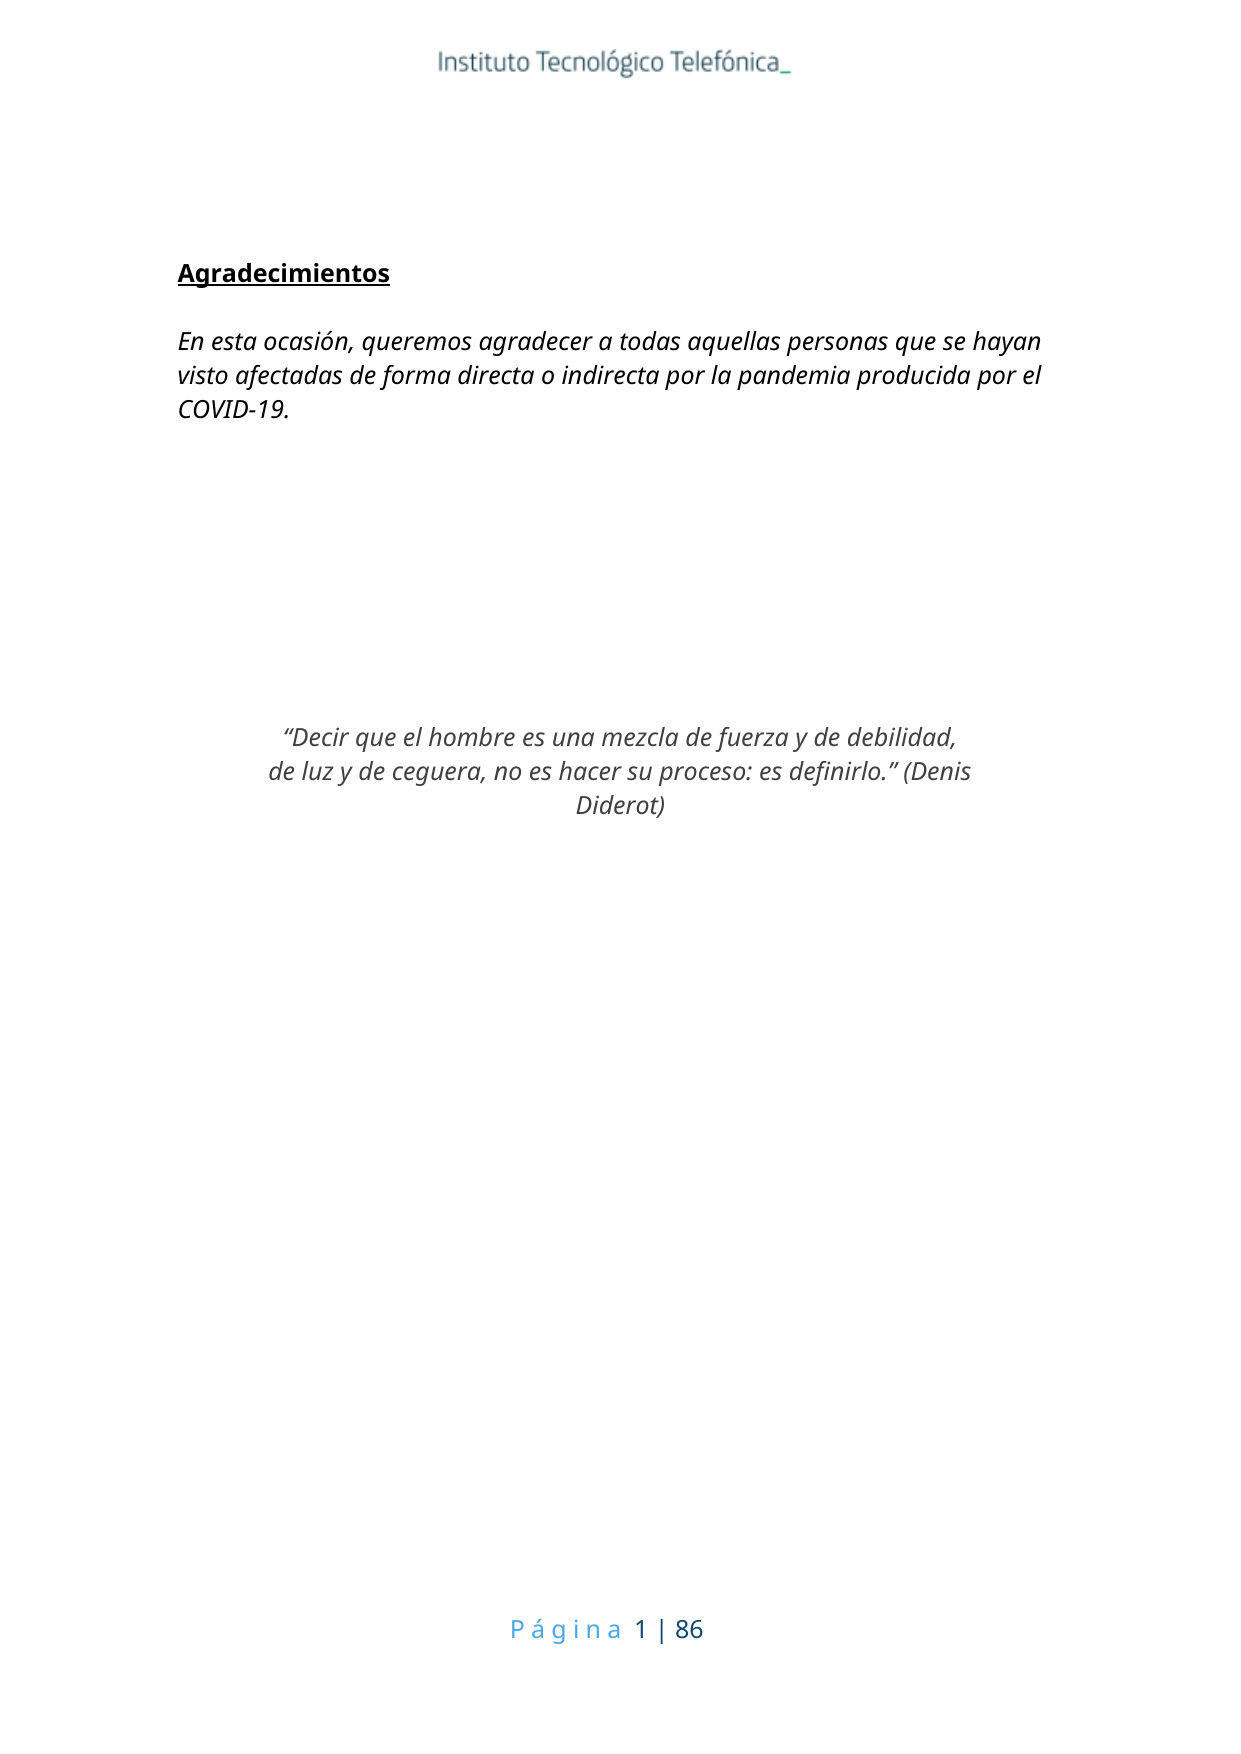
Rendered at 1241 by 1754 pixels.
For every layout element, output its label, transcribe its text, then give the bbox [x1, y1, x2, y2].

text Agradecimientos [177, 256, 1063, 289]
text “Decir que el hombre es una mezcla de fuerza y de debilidad, de luz y de ceguera, no es hacer su proceso: es definirlo.” (Denis Diderot) [267, 719, 973, 821]
picture [433, 29, 807, 83]
text En esta ocasión, queremos agradecer a todas aquellas personas que se hayan visto afectadas de forma directa o indirecta por la pandemia producida por el COVID-19. [177, 324, 1063, 426]
